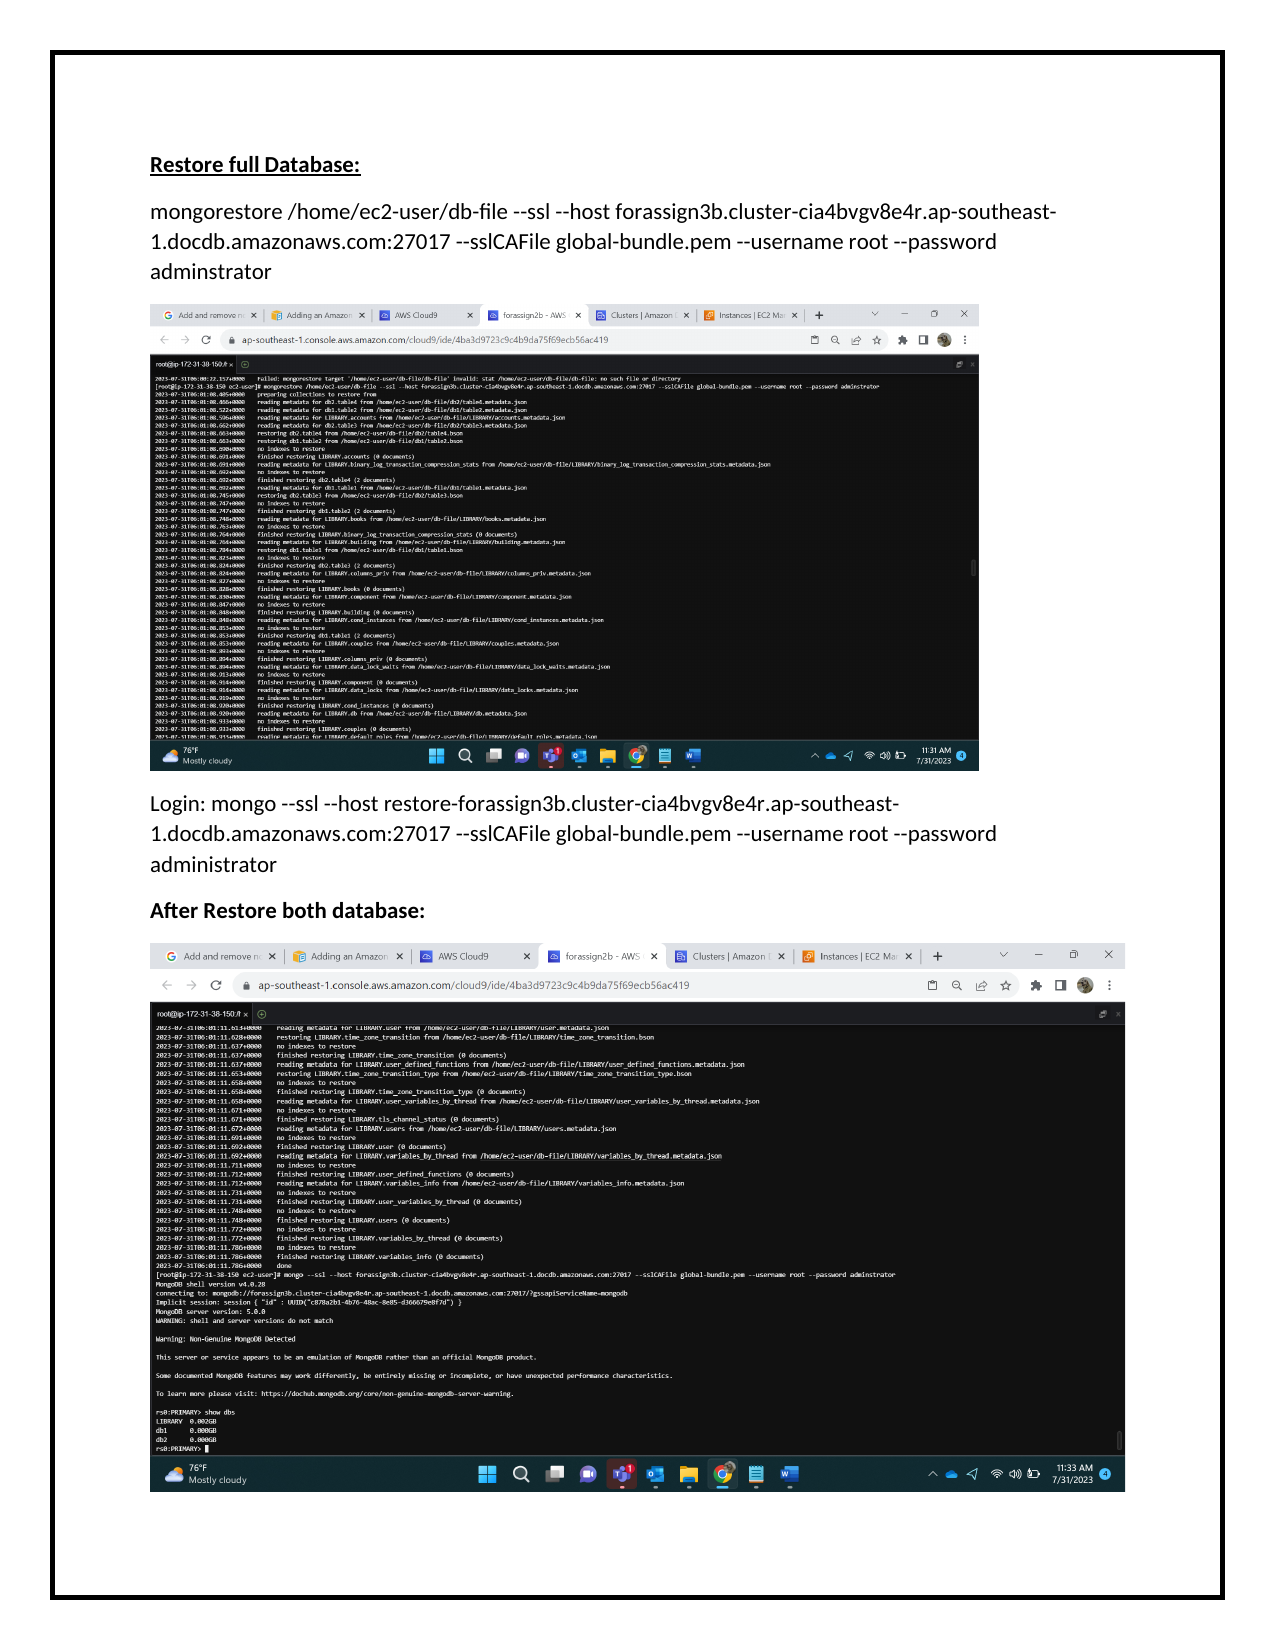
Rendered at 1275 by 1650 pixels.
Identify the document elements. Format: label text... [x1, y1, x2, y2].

text mongorestore /home/ec2-user/db-file --ssl --host forassign3b.cluster-cia4bvgv8e4r.ap-southeast-1.docdb.amazonaws.com:27017 --sslCAFile global-bundle.pem --username root --password adminstrator [150, 197, 1125, 285]
text Restore full Database: [150, 150, 1125, 178]
text Login: mongo --ssl --host restore-forassign3b.cluster-cia4bvgv8e4r.ap-southeast-1.docdb.amazonaws.com:27017 --sslCAFile global-bundle.pem --username root --password administrator [150, 789, 1125, 878]
picture [150, 943, 1125, 1492]
picture [150, 304, 979, 771]
text After Restore both database: [150, 897, 1125, 924]
